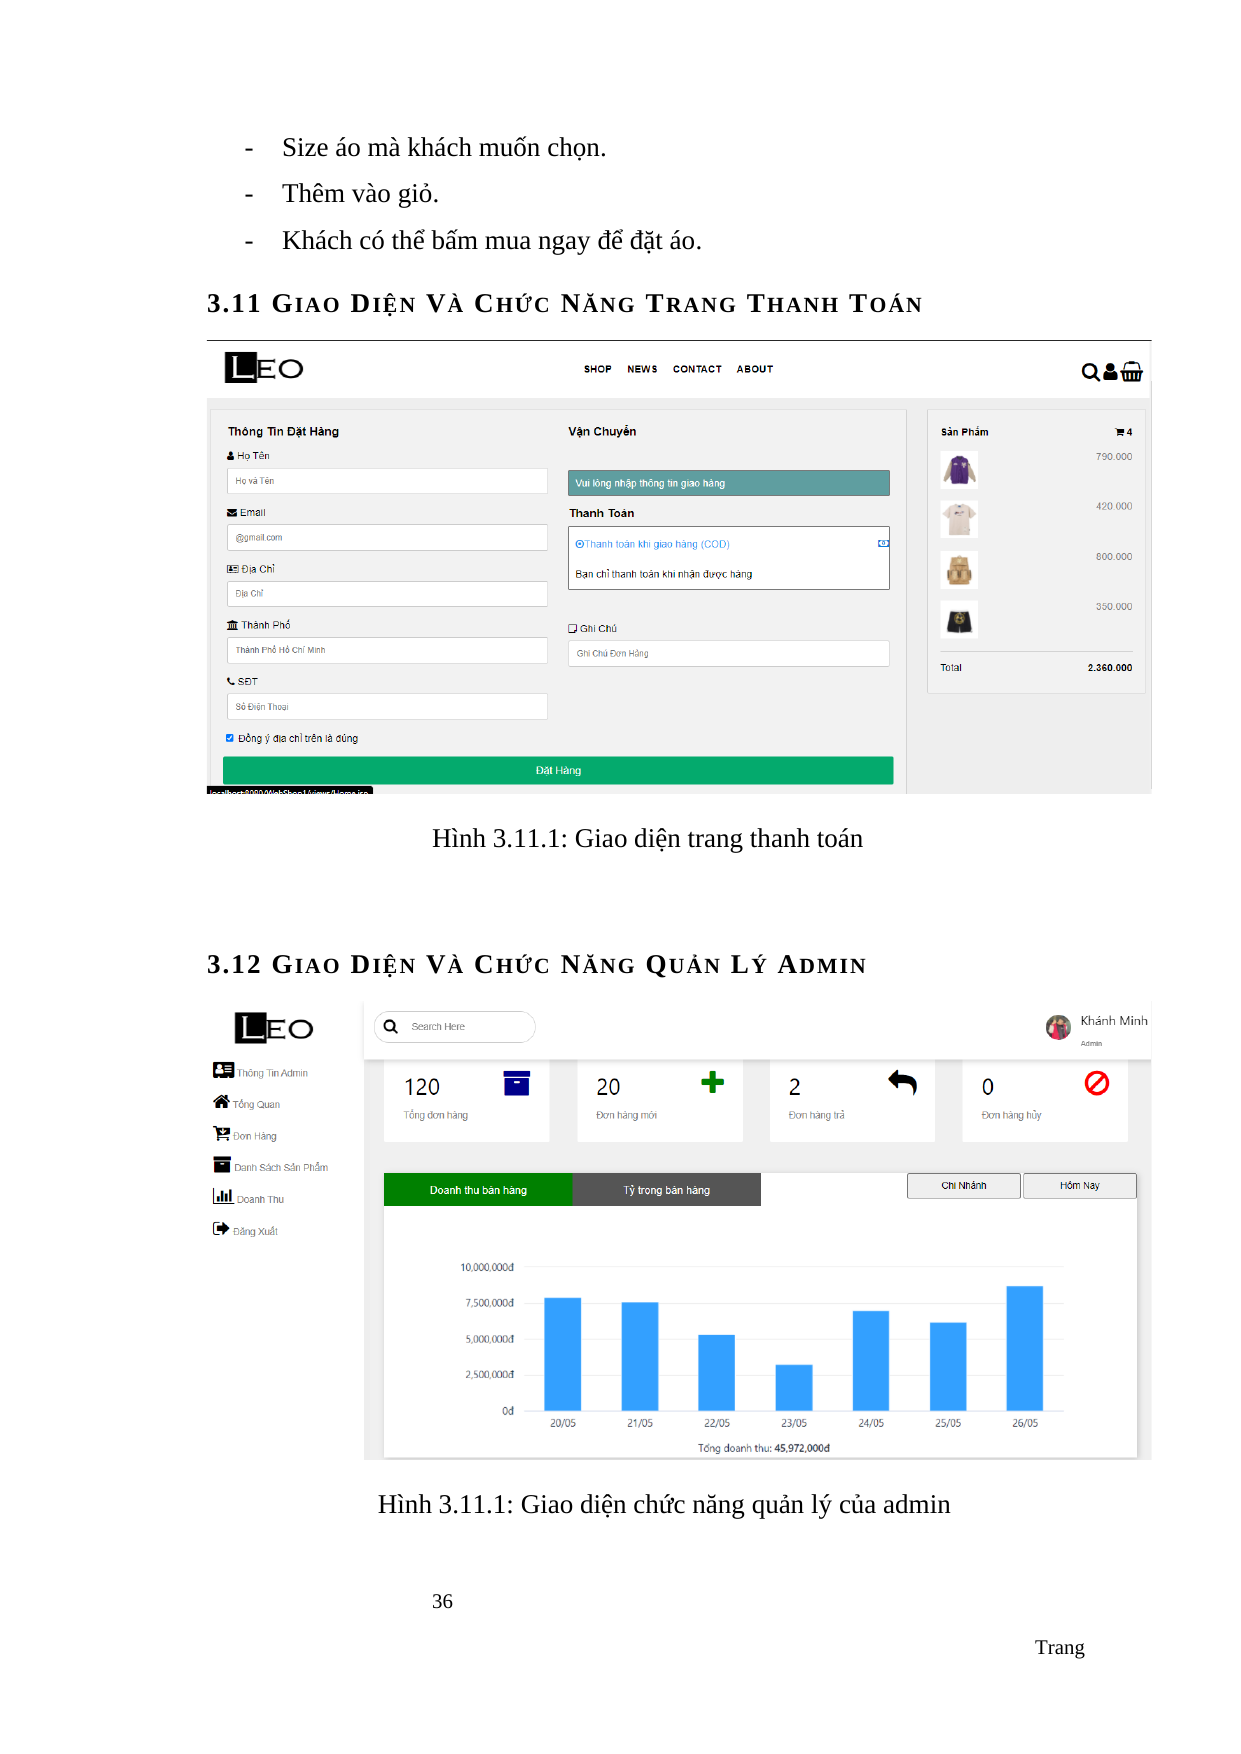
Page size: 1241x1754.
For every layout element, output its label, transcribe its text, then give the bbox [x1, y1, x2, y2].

text Hình 3.11.1: Giao diện chức năng quản lý của admin [207, 1488, 1122, 1519]
subtitle 3.11 Giao Diện Và Chức Năng Trang Thanh Toán [207, 287, 1122, 318]
text Hình 3.11.1: Giao diện trang thanh toán [432, 822, 1122, 853]
list Thêm vào giỏ. [244, 177, 1122, 208]
subtitle 3.12 Giao Diện Và Chức Năng Quản Lý Admin [207, 949, 1122, 980]
list Khách có thể bấm mua ngay để đặt áo. [244, 224, 1122, 255]
picture [206, 340, 1152, 794]
list Size áo mà khách muốn chọn. [244, 131, 1122, 162]
picture [206, 1001, 1152, 1460]
